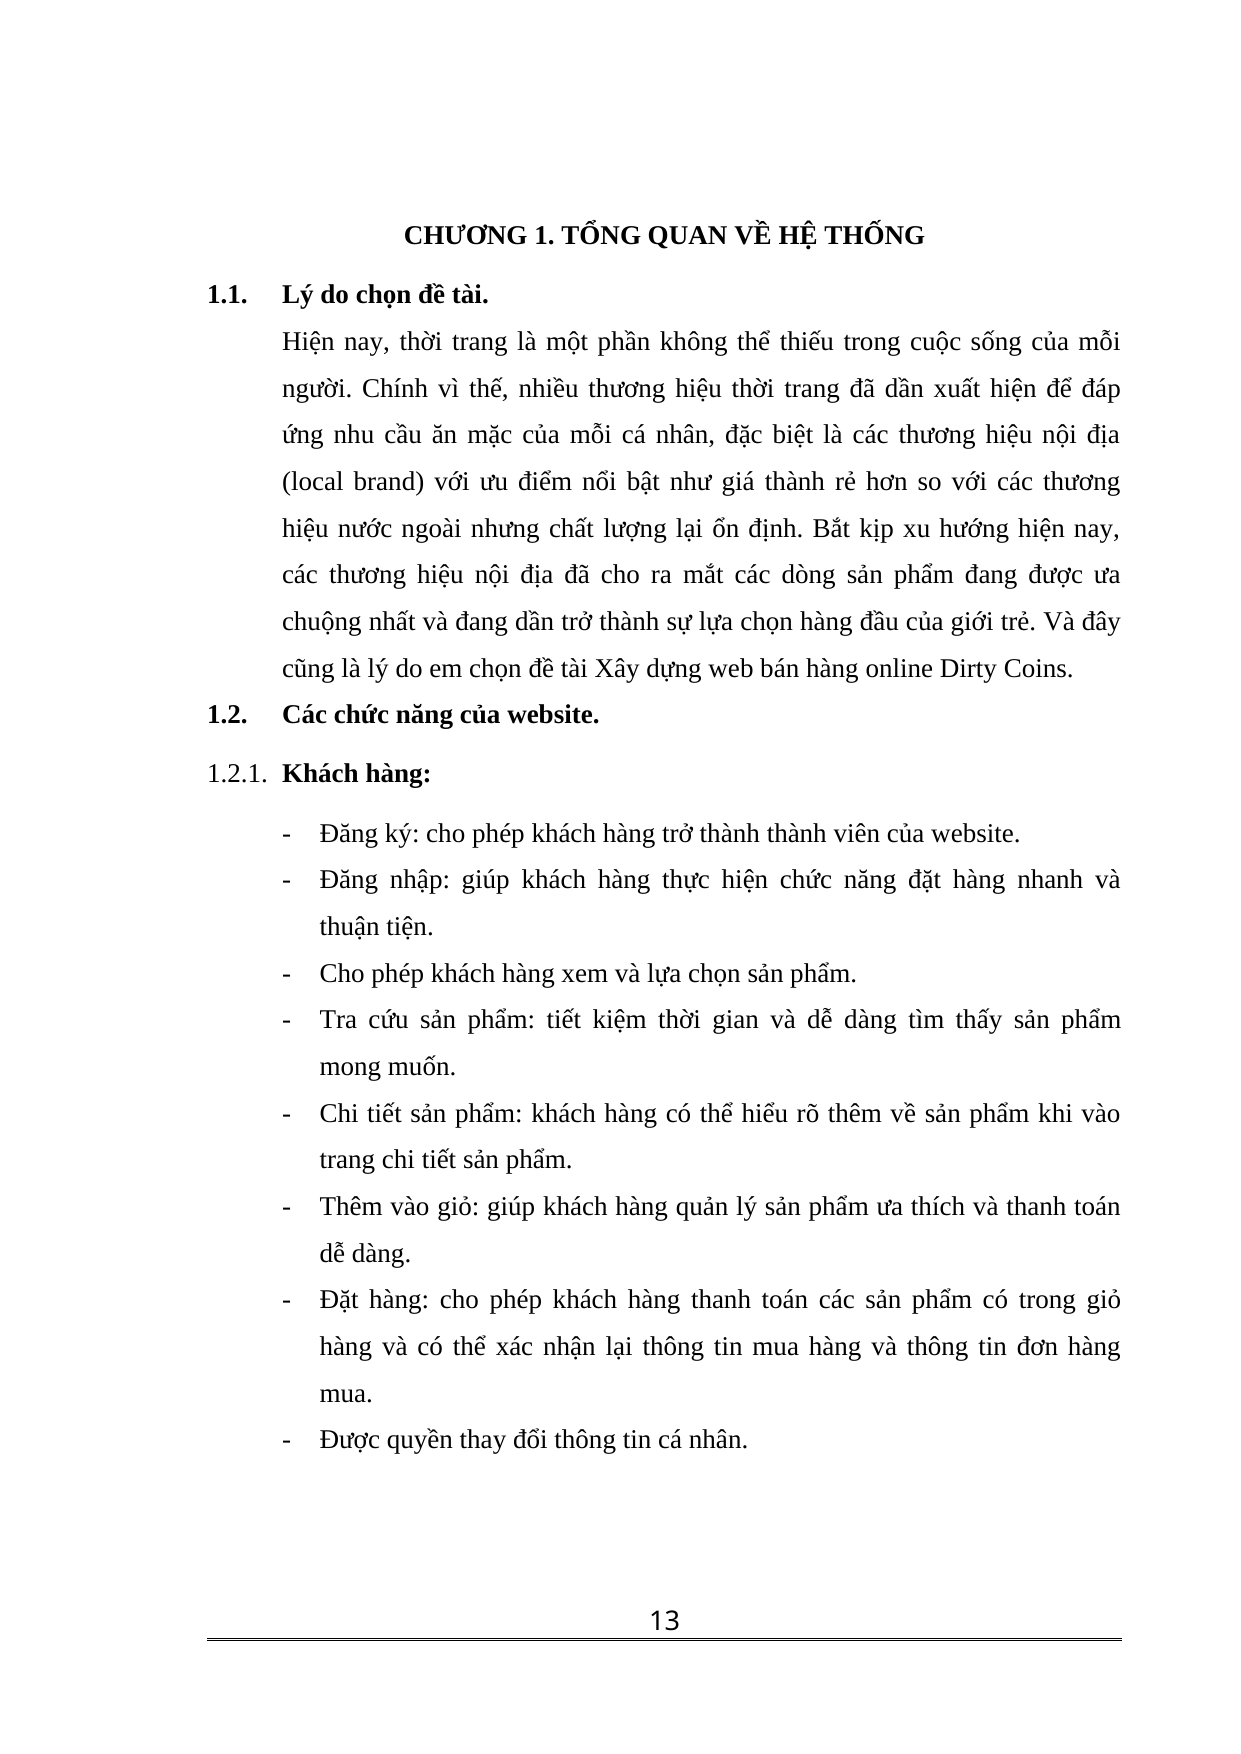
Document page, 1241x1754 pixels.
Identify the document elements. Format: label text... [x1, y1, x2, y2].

list Tra cứu sản phẩm: tiết kiệm thời gian và dễ dàng tìm thấy sản phẩm mong muốn. [282, 1003, 1122, 1081]
list Cho phép khách hàng xem và lựa chọn sản phẩm. [282, 957, 1122, 988]
list Thêm vào giỏ: giúp khách hàng quản lý sản phẩm ưa thích và thanh toán dễ dàng. [282, 1190, 1122, 1268]
list Được quyền thay đổi thông tin cá nhân. [282, 1423, 1122, 1454]
subtitle Lý do chọn đề tài. [207, 278, 1122, 309]
list Đăng ký: cho phép khách hàng trở thành thành viên của website. [282, 817, 1122, 848]
subtitle Khách hàng: [207, 758, 1122, 789]
list Chi tiết sản phẩm: khách hàng có thể hiểu rõ thêm về sản phẩm khi vào trang chi tiết sản phẩm. [282, 1097, 1122, 1174]
subtitle Các chức năng của website. [207, 698, 1122, 729]
list Đặt hàng: cho phép khách hàng thanh toán các sản phẩm có trong giỏ hàng và có thể xác nhận lại thông tin mua hàng và thông tin đơn hàng mua. [282, 1283, 1122, 1408]
text Hiện nay, thời trang là một phần không thể thiếu trong cuộc sống của mỗi người. Chính vì thế, nhiều thương hiệu thời trang đã dần xuất hiện để đáp ứng nhu cầu ăn mặc của mỗi cá nhân, đặc biệt là các thương hiệu nội địa (local brand) với ưu điểm nổi bật như giá thành rẻ hơn so với các thương hiệu nước ngoài nhưng chất lượng lại ổn định. Bắt kịp xu hướng hiện nay, các thương hiệu nội địa đã cho ra mắt các dòng sản phẩm đang được ưa chuộng nhất và đang dần trở thành sự lựa chọn hàng đầu của giới trẻ. Và đây cũng là lý do em chọn đề tài Xây dựng web bán hàng online Dirty Coins. [282, 325, 1122, 683]
subtitle CHƯƠNG 1. TỔNG QUAN VỀ HỆ THỐNG [207, 219, 1122, 250]
list Đăng nhập: giúp khách hàng thực hiện chức năng đặt hàng nhanh và thuận tiện. [282, 863, 1122, 941]
